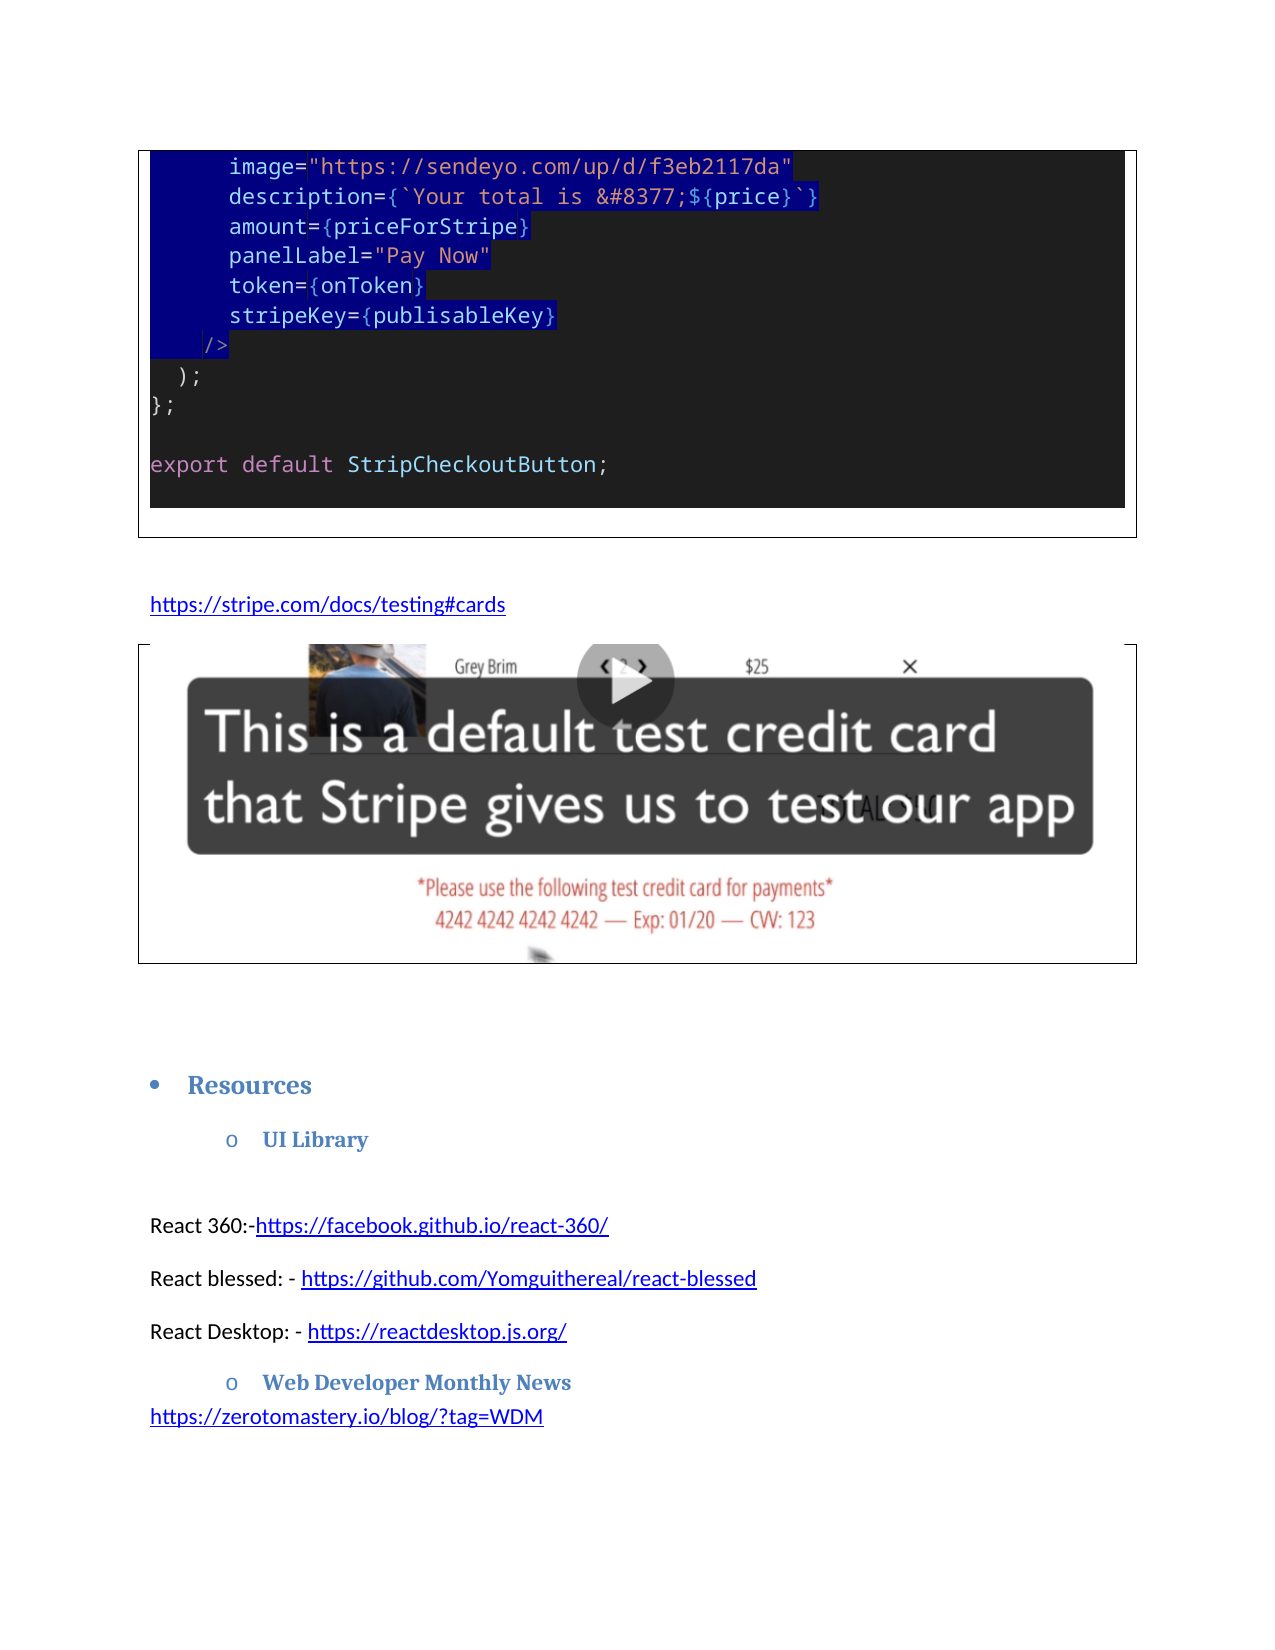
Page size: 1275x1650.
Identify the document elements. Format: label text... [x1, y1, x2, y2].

text React 360:-https://facebook.github.io/react-360/ [150, 1211, 1125, 1239]
table_header [1125, 645, 1136, 963]
picture [150, 644, 1125, 963]
subtitle Resources [150, 1070, 1125, 1101]
table_header [139, 645, 150, 963]
text React blessed: - https://github.com/Yomguithereal/react-blessed [150, 1264, 1125, 1292]
subtitle UI Library [225, 1127, 1125, 1154]
subtitle Web Developer Monthly News [225, 1370, 1125, 1398]
text React Desktop: - https://reactdesktop.js.org/ [150, 1317, 1125, 1345]
text https://stripe.com/docs/testing#cards [150, 591, 1125, 619]
text https://zerotomastery.io/blog/?tag=WDM [150, 1402, 1125, 1430]
